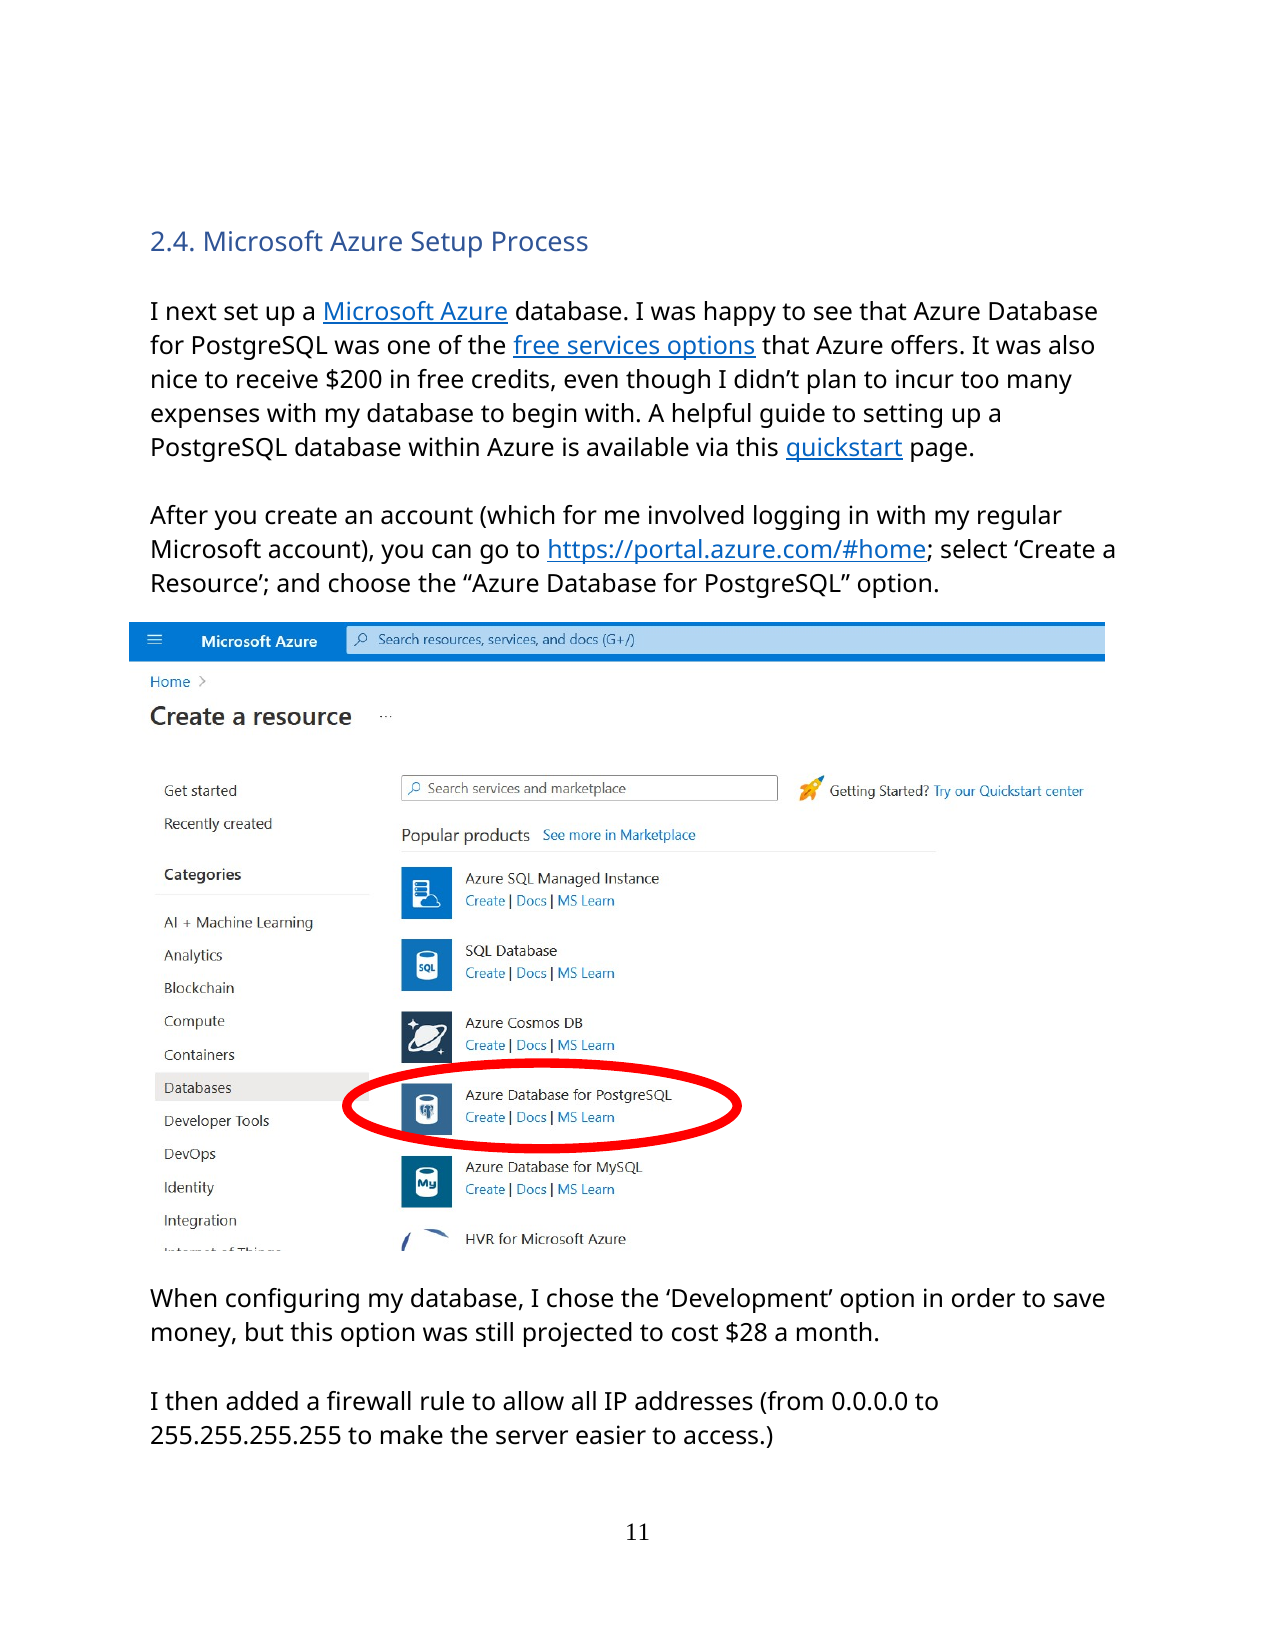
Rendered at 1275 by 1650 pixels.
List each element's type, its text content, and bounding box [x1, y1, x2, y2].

text I next set up a Microsoft Azure database. I was happy to see that Azure Database for PostgreSQL was one of the free services options that Azure offers. It was also nice to receive $200 in free credits, even though I didn’t plan to incur too many expenses with my database to begin with. A helpful guide to setting up a PostgreSQL database within Azure is available via this quickstart page. [150, 293, 1125, 463]
text After you create an account (which for me involved logging in with my regular Microsoft account), you can go to https://portal.azure.com/#home; select ‘Create a Resource’; and choose the “Azure Database for PostgreSQL” option. [150, 498, 1125, 600]
subtitle 2.4. Microsoft Azure Setup Process [150, 222, 1125, 259]
picture [129, 622, 1105, 1251]
text I then added a firewall rule to allow all IP addresses (from 0.0.0.0 to 255.255.255.255 to make the server easier to access.) [150, 1383, 1125, 1451]
